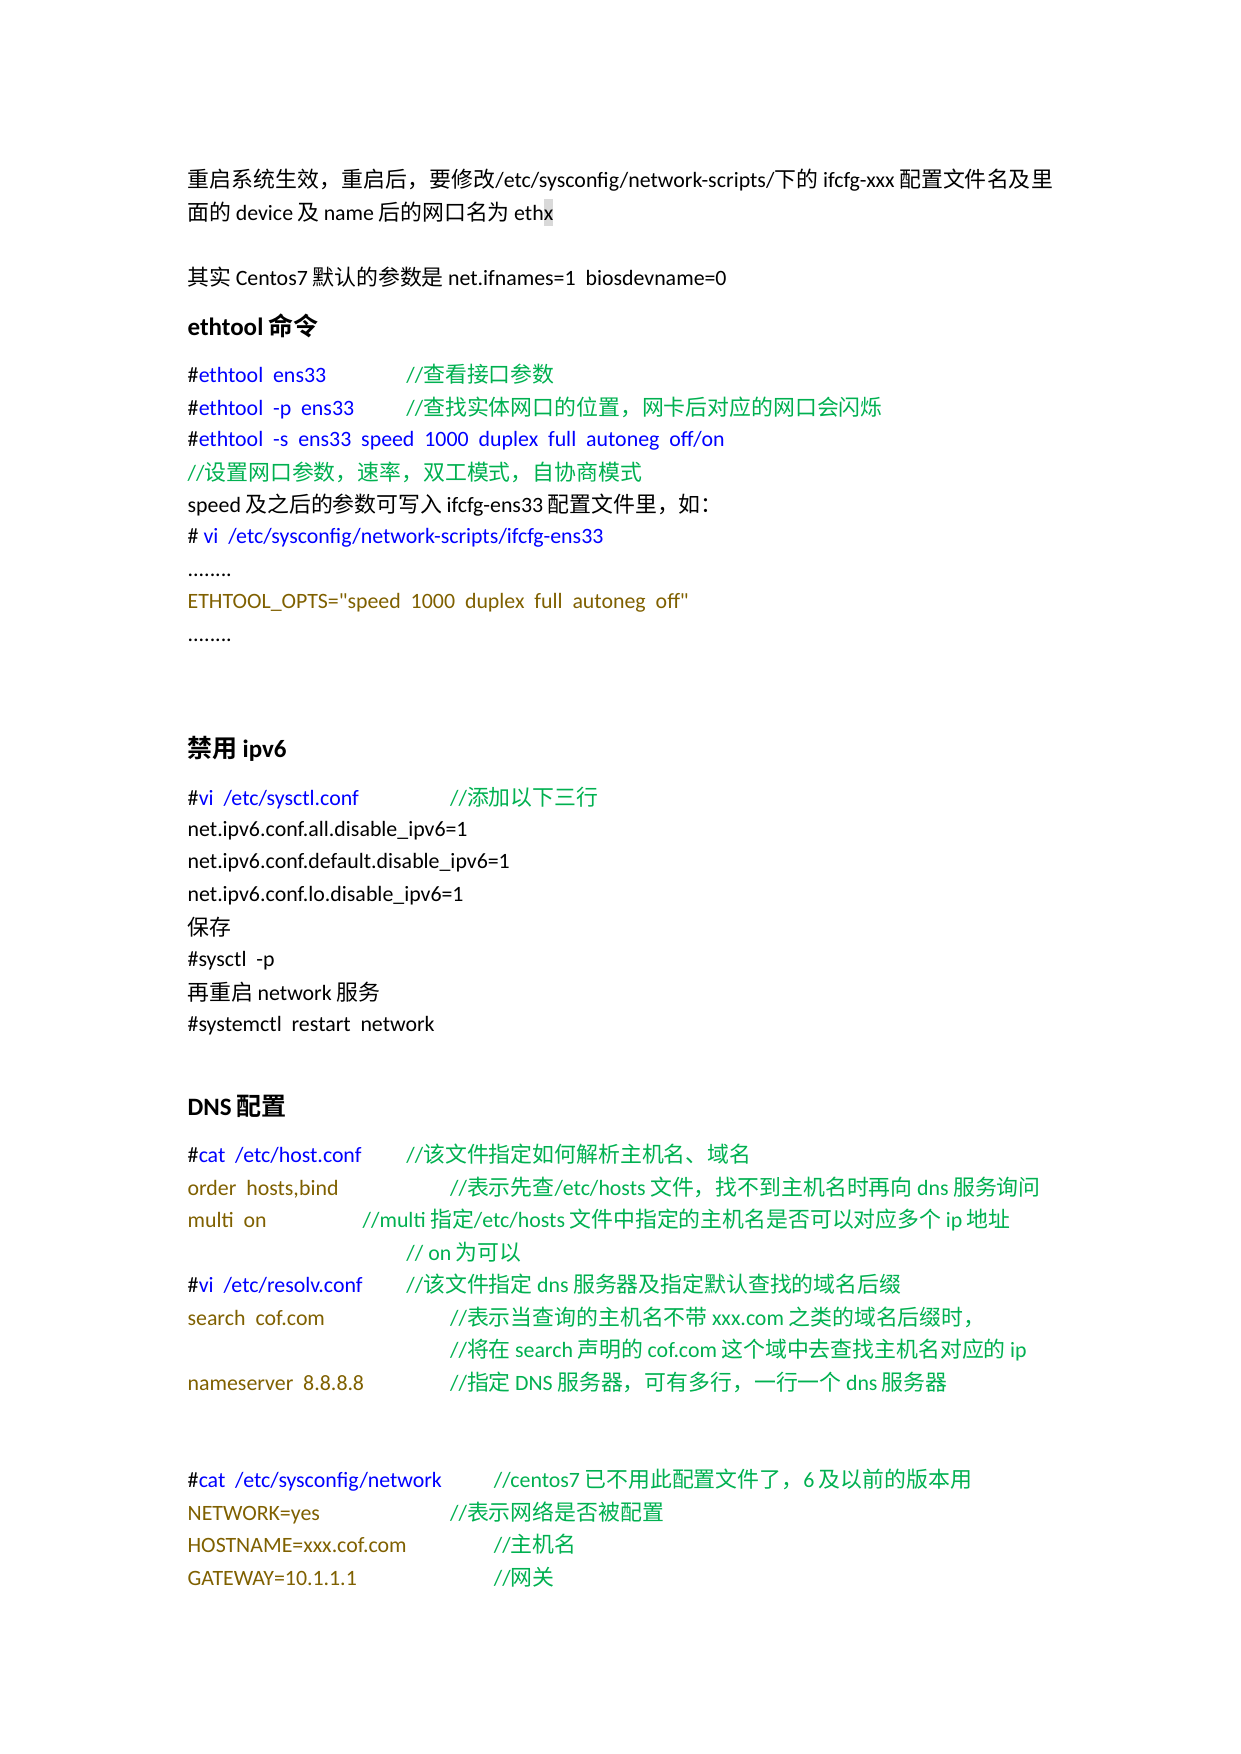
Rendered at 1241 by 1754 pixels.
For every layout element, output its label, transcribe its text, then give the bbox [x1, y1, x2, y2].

text #ethtool -p ens33 //查找实体网口的位置，网卡后对应的网口会闪烁 [187, 389, 1053, 422]
text search cof.com //表示当查询的主机名不带xxx.com之类的域名后缀时， [187, 1299, 1053, 1332]
text multi on //multi指定/etc/hosts文件中指定的主机名是否可以对应多个ip地址 [187, 1202, 1053, 1234]
text nameserver 8.8.8.8 //指定DNS服务器，可有多行，一行一个dns服务器 [187, 1364, 1053, 1397]
text 保存 [187, 909, 1053, 942]
text 再重启network服务 [187, 974, 1053, 1007]
text #cat /etc/host.conf //该文件指定如何解析主机名、域名 [187, 1137, 1053, 1169]
text #sysctl -p [187, 942, 1053, 974]
text 禁用ipv6 [187, 714, 1053, 779]
text #cat /etc/sysconfig/network //centos7已不用此配置文件了，6及以前的版本用 [187, 1462, 1053, 1494]
text //将在search声明的cof.com这个域中去查找主机名对应的ip [406, 1332, 1053, 1364]
text HOSTNAME=xxx.cof.com //主机名 [187, 1527, 1053, 1559]
text 其实Centos7默认的参数是net.ifnames=1 biosdevname=0 [187, 259, 1053, 292]
text ........ [187, 617, 1053, 649]
text ethtool命令 [187, 292, 1053, 357]
text // on为可以 [362, 1234, 1053, 1267]
text ETHTOOL_OPTS="speed 1000 duplex full autoneg off" [187, 584, 1053, 617]
text #ethtool -s ens33 speed 1000 duplex full autoneg off/on [187, 422, 1053, 454]
text order hosts,bind //表示先查/etc/hosts文件，找不到主机名时再向dns服务询问 [187, 1169, 1053, 1202]
text net.ipv6.conf.default.disable_ipv6=1 [187, 844, 1053, 877]
text speed及之后的参数可写入ifcfg-ens33配置文件里，如： [187, 487, 1053, 519]
text GATEWAY=10.1.1.1 //网关 [187, 1559, 1053, 1592]
text net.ipv6.conf.lo.disable_ipv6=1 [187, 877, 1053, 909]
text DNS配置 [187, 1072, 1053, 1137]
text # vi /etc/sysconfig/network-scripts/ifcfg-ens33 [187, 519, 1053, 552]
text #systemctl restart network [187, 1007, 1053, 1039]
text 重启系统生效，重启后，要修改/etc/sysconfig/network-scripts/下的ifcfg-xxx配置文件名及里面的device及name后的网口名为ethx [187, 162, 1053, 227]
text #ethtool ens33 //查看接口参数 [187, 357, 1053, 389]
text NETWORK=yes //表示网络是否被配置 [187, 1494, 1053, 1527]
text net.ipv6.conf.all.disable_ipv6=1 [187, 812, 1053, 844]
text #vi /etc/sysctl.conf //添加以下三行 [187, 779, 1053, 812]
text ........ [187, 552, 1053, 584]
text //设置网口参数，速率，双工模式，自协商模式 [187, 454, 1053, 487]
text #vi /etc/resolv.conf //该文件指定dns服务器及指定默认查找的域名后缀 [187, 1267, 1053, 1299]
